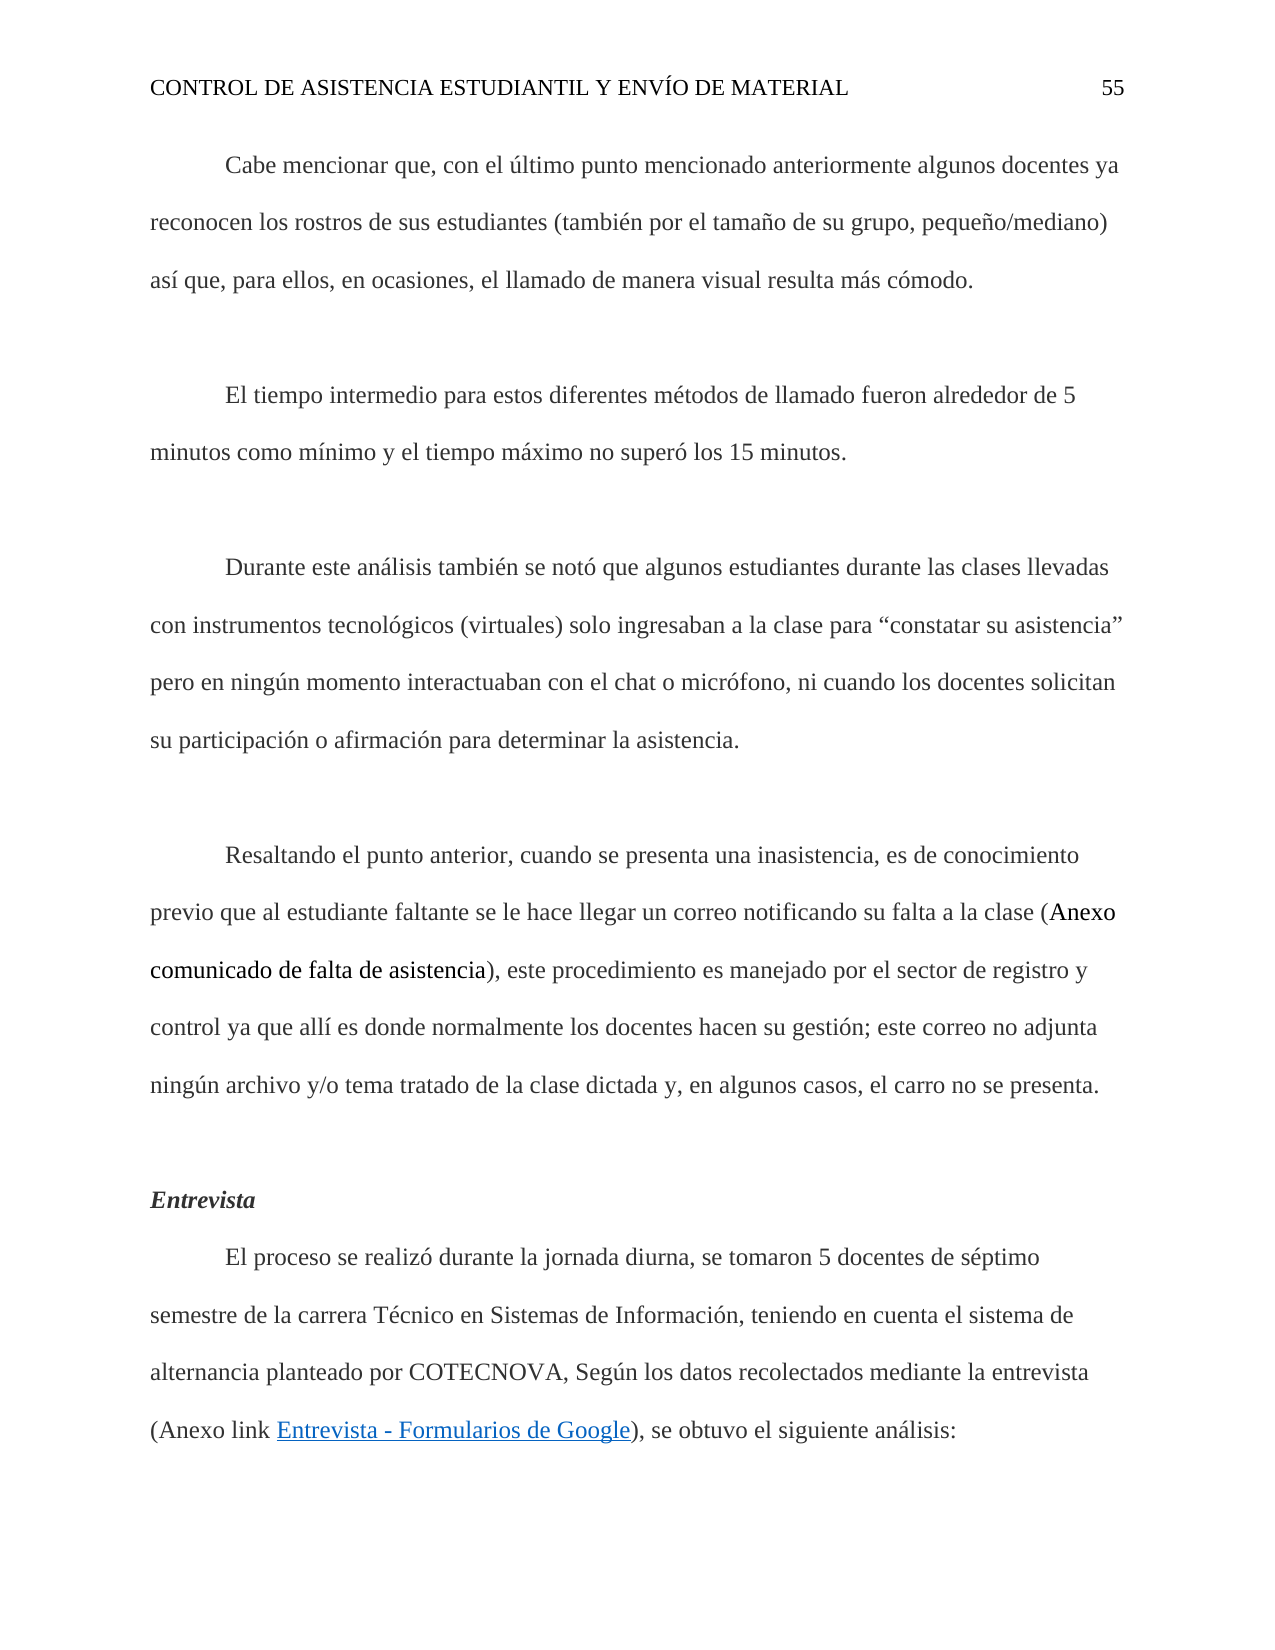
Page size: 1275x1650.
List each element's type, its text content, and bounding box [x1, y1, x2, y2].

text Cabe mencionar que, con el último punto mencionado anteriormente algunos docentes ya reconocen los rostros de sus estudiantes (también por el tamaño de su grupo, pequeño/mediano) así que, para ellos, en ocasiones, el llamado de manera visual resulta más cómodo. [150, 150, 1125, 294]
text El tiempo intermedio para estos diferentes métodos de llamado fueron alrededor de 5 minutos como mínimo y el tiempo máximo no superó los 15 minutos. [150, 380, 1125, 466]
subtitle Entrevista [150, 1185, 1125, 1214]
text Durante este análisis también se notó que algunos estudiantes durante las clases llevadas con instrumentos tecnológicos (virtuales) solo ingresaban a la clase para “constatar su asistencia” pero en ningún momento interactuaban con el chat o micrófono, ni cuando los docentes solicitan su participación o afirmación para determinar la asistencia. [150, 552, 1125, 754]
text El proceso se realizó durante la jornada diurna, se tomaron 5 docentes de séptimo semestre de la carrera Técnico en Sistemas de Información, teniendo en cuenta el sistema de alternancia planteado por COTECNOVA, Según los datos recolectados mediante la entrevista (Anexo link Entrevista - Formularios de Google), se obtuvo el siguiente análisis: [150, 1242, 1125, 1444]
text Resaltando el punto anterior, cuando se presenta una inasistencia, es de conocimiento previo que al estudiante faltante se le hace llegar un correo notificando su falta a la clase (Anexo comunicado de falta de asistencia), este procedimiento es manejado por el sector de registro y control ya que allí es donde normalmente los docentes hacen su gestión; este correo no adjunta ningún archivo y/o tema tratado de la clase dictada y, en algunos casos, el carro no se presenta. [150, 840, 1125, 1099]
